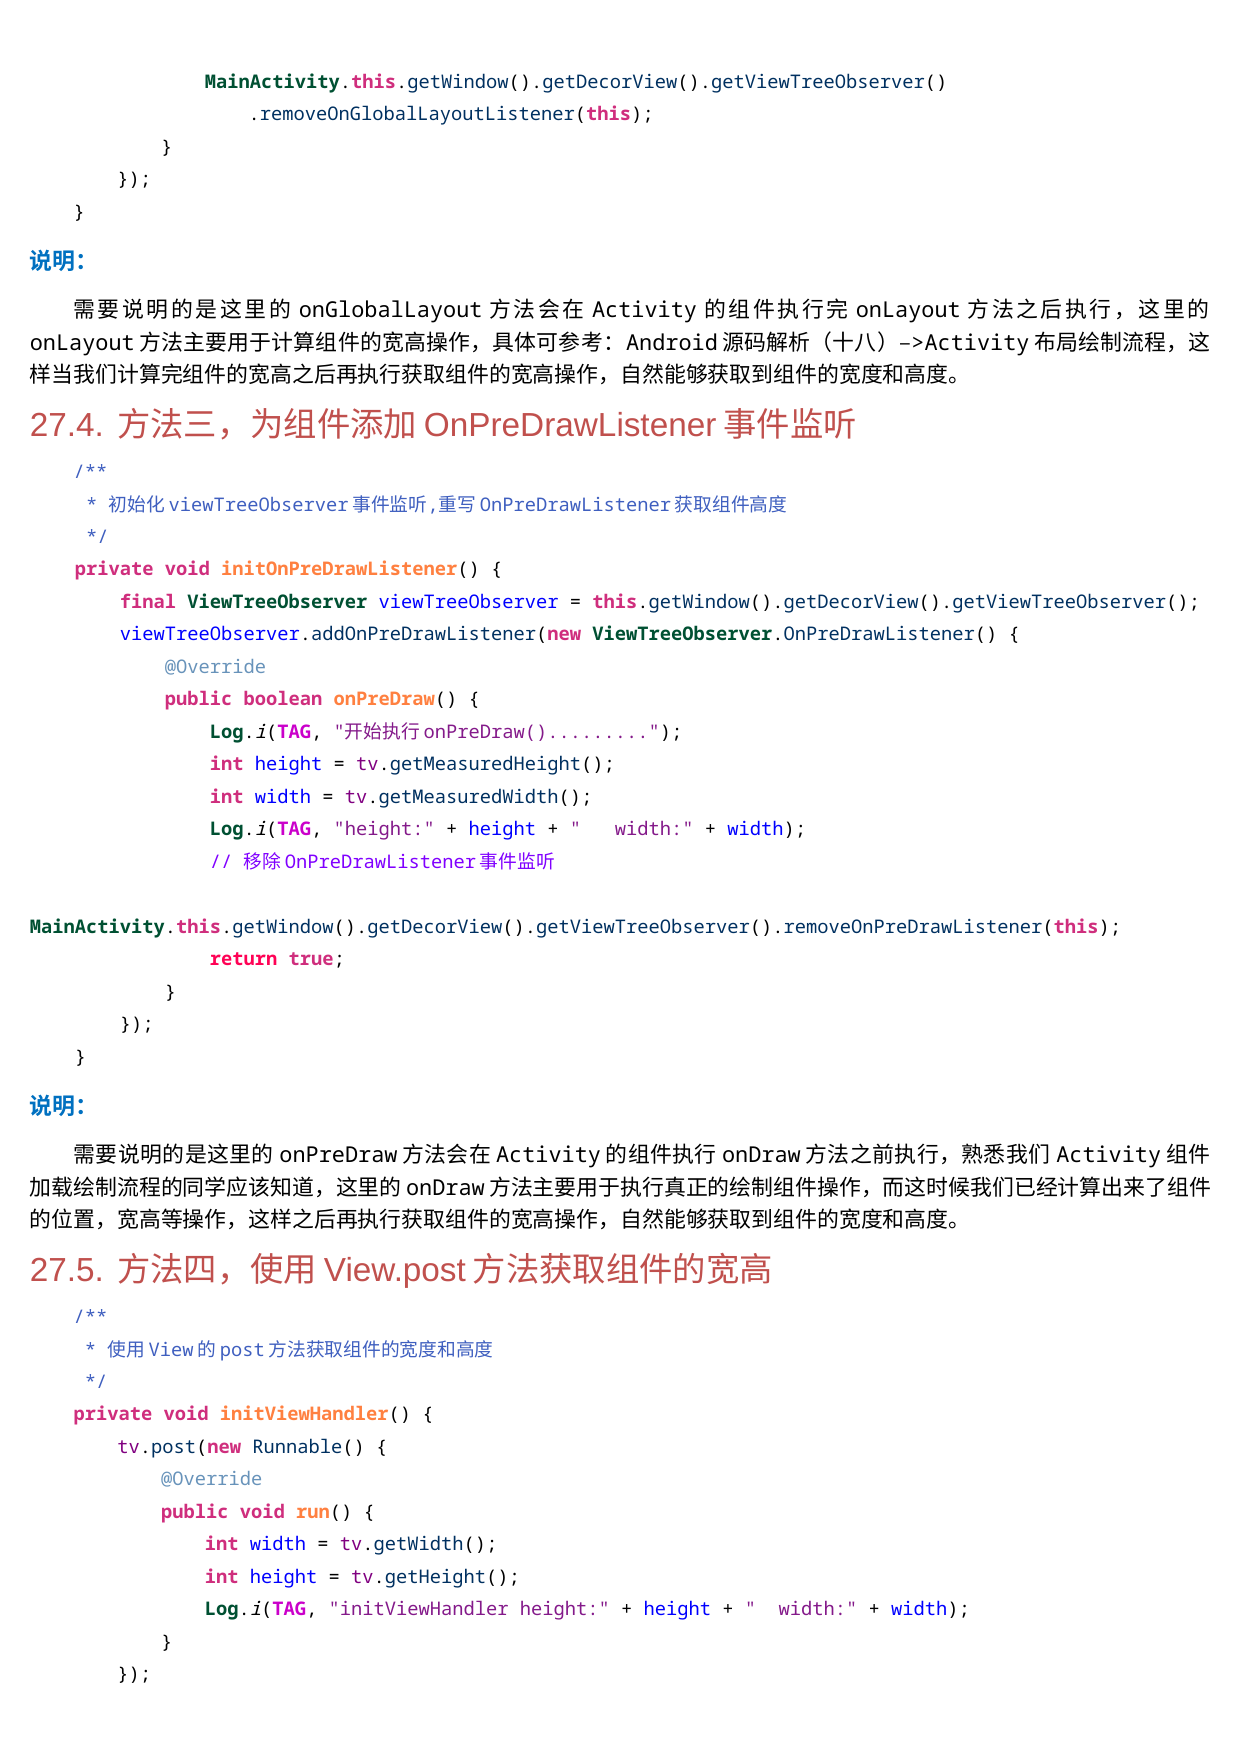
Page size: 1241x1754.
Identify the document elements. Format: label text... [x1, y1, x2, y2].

text @Override [29, 1462, 1211, 1494]
text }); [29, 1657, 1211, 1689]
text Log.i(TAG, "initViewHandler height:" + height + " width:" + width); [29, 1592, 1211, 1624]
text private void initOnPreDrawListener() { [29, 552, 1211, 584]
text .removeOnGlobalLayoutListener(this); [204, 97, 1211, 129]
text } [29, 194, 1211, 227]
text private void initViewHandler() { [29, 1397, 1211, 1429]
text * 使用View的post方法获取组件的宽度和高度 [29, 1332, 1211, 1364]
text 需要说明的是这里的onGlobalLayout方法会在Activity的组件执行完onLayout方法之后执行，这里的onLayout方法主要用于计算组件的宽高操作，具体可参考：Android源码解析（十八）–>Activity布局绘制流程，这样当我们计算完组件的宽高之后再执行获取组件的宽高操作，自然能够获取到组件的宽度和高度。 [29, 292, 1211, 389]
text 需要说明的是这里的onPreDraw方法会在Activity的组件执行onDraw方法之前执行，熟悉我们Activity组件加载绘制流程的同学应该知道，这里的onDraw方法主要用于执行真正的绘制组件操作，而这时候我们已经计算出来了组件的位置，宽高等操作，这样之后再执行获取组件的宽高操作，自然能够获取到组件的宽度和高度。 [29, 1137, 1211, 1234]
text }); [29, 1007, 1211, 1039]
text viewTreeObserver.addOnPreDrawListener(new ViewTreeObserver.OnPreDrawListener() { [29, 617, 1211, 649]
text @Override [29, 649, 1211, 682]
text Log.i(TAG, "开始执行onPreDraw()........."); [29, 714, 1211, 747]
text int height = tv.getHeight(); [29, 1559, 1211, 1592]
text MainActivity.this.getWindow().getDecorView().getViewTreeObserver() [29, 64, 1211, 97]
text /** [29, 1299, 1211, 1332]
text */ [29, 519, 1211, 552]
text tv.post(new Runnable() { [29, 1429, 1211, 1462]
list 说明： [29, 227, 1211, 292]
text } [29, 129, 1211, 162]
text } [29, 1624, 1211, 1657]
subtitle 方法三，为组件添加OnPreDrawListener事件监听 [29, 389, 1211, 454]
text int width = tv.getMeasuredWidth(); [29, 779, 1211, 812]
text return true; [29, 942, 1211, 974]
text } [29, 1039, 1211, 1072]
text }); [29, 162, 1211, 194]
text * 初始化viewTreeObserver事件监听,重写OnPreDrawListener获取组件高度 [29, 487, 1211, 519]
list 说明： [29, 1072, 1211, 1137]
text public boolean onPreDraw() { [29, 682, 1211, 714]
subtitle 方法四，使用View.post方法获取组件的宽高 [29, 1234, 1211, 1299]
text */ [29, 1364, 1211, 1397]
text Log.i(TAG, "height:" + height + " width:" + width); [29, 812, 1211, 844]
text } [29, 974, 1211, 1007]
text int height = tv.getMeasuredHeight(); [29, 747, 1211, 779]
text /** [29, 454, 1211, 487]
text MainActivity.this.getWindow().getDecorView().getViewTreeObserver().removeOnPreDrawListener(this); [29, 877, 1211, 942]
text public void run() { [29, 1494, 1211, 1527]
text final ViewTreeObserver viewTreeObserver = this.getWindow().getDecorView().getViewTreeObserver(); [29, 584, 1211, 617]
text int width = tv.getWidth(); [29, 1527, 1211, 1559]
text // 移除OnPreDrawListener事件监听 [29, 844, 1211, 877]
